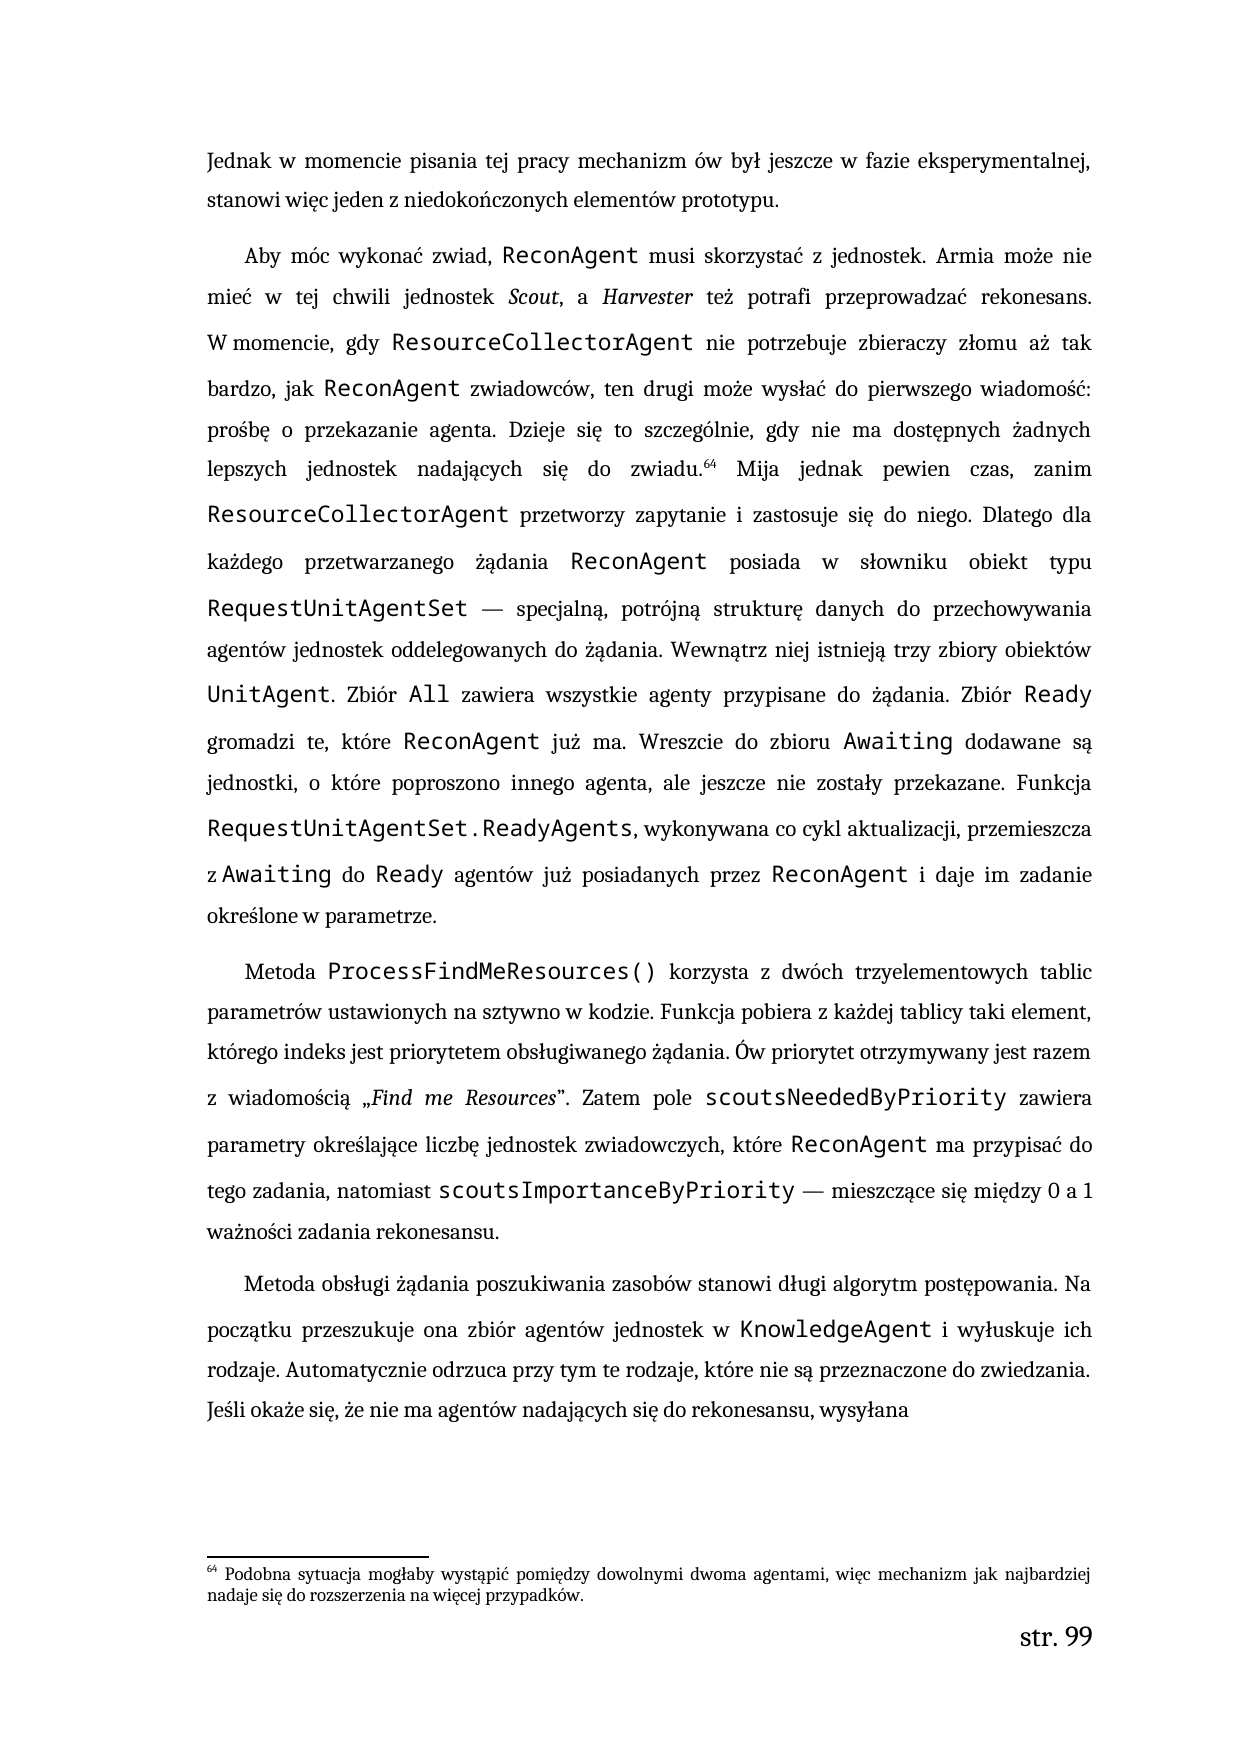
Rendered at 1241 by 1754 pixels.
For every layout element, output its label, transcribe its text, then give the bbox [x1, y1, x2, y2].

text Metoda ProcessFindMeResources() korzysta z dwóch trzyelementowych tablic parametrów ustawionych na sztywno w kodzie. Funkcja pobiera z każdej tablicy taki element, którego indeks jest priorytetem obsługiwanego żądania. Ów priorytet otrzymywany jest razem z wiadomością „Find me Resources”. Zatem pole scoutsNeededByPriority zawiera parametry określające liczbę jednostek zwiadowczych, które ReconAgent ma przypisać do tego zadania, natomiast scoutsImportanceByPriority — mieszczące się między 0 a 1 ważności zadania rekonesansu. [207, 955, 1092, 1245]
text Aby móc wykonać zwiad, ReconAgent musi skorzystać z jednostek. Armia może nie mieć w tej chwili jednostek Scout, a Harvester też potrafi przeprowadzać rekonesans. W momencie, gdy ResourceCollectorAgent nie potrzebuje zbieraczy złomu aż tak bardzo, jak ReconAgent zwiadowców, ten drugi może wysłać do pierwszego wiadomość: prośbę o przekazanie agenta. Dzieje się to szczególnie, gdy nie ma dostępnych żadnych lepszych jednostek nadających się do zwiadu. Mija jednak pewien czas, zanim ResourceCollectorAgent przetworzy zapytanie i zastosuje się do niego. Dlatego dla każdego przetwarzanego żądania ReconAgent posiada w słowniku obiekt typu RequestUnitAgentSet — specjalną, potrójną strukturę danych do przechowywania agentów jednostek oddelegowanych do żądania. Wewnątrz niej istnieją trzy zbiory obiektów UnitAgent. Zbiór All zawiera wszystkie agenty przypisane do żądania. Zbiór Ready gromadzi te, które ReconAgent już ma. Wreszcie do zbioru Awaiting dodawane są jednostki, o które poproszono innego agenta, ale jeszcze nie zostały przekazane. Funkcja RequestUnitAgentSet.ReadyAgents, wykonywana co cykl aktualizacji, przemieszcza z Awaiting do Ready agentów już posiadanych przez ReconAgent i daje im zadanie określone w parametrze. [207, 239, 1092, 929]
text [207, 148, 1092, 213]
text Metoda obsługi żądania poszukiwania zasobów stanowi długi algorytm postępowania. Na początku przeszukuje ona zbiór agentów jednostek w KnowledgeAgent i wyłuskuje ich rodzaje. Automatycznie odrzuca przy tym te rodzaje, które nie są przeznaczone do zwiedzania. Jeśli okaże się, że nie ma agentów nadających się do rekonesansu, wysyłana [207, 1271, 1092, 1423]
